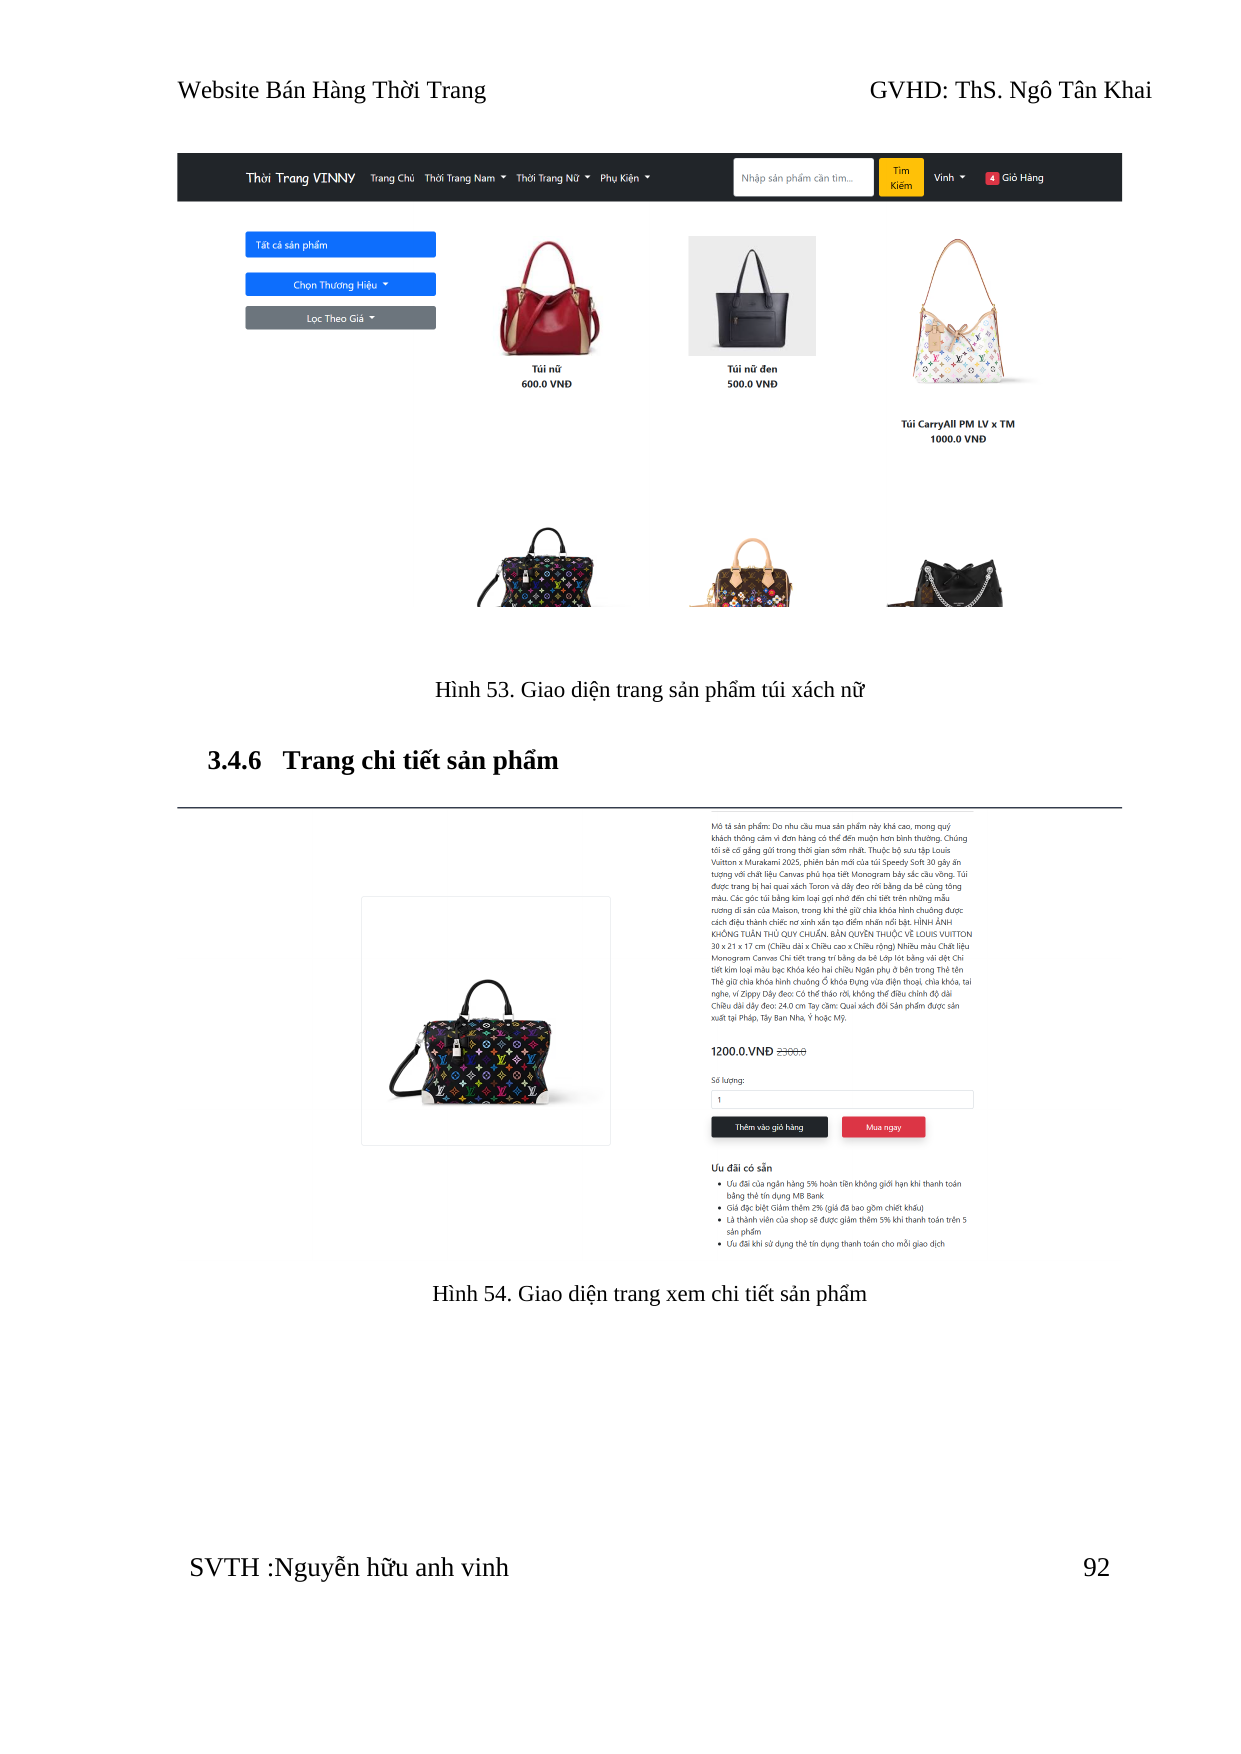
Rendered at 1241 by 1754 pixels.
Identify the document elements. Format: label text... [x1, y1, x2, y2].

subtitle Trang chi tiết sản phẩm [207, 744, 1122, 776]
picture [177, 153, 1123, 607]
text Hình 53. Giao diện trang sản phẩm túi xách nữ [177, 676, 1122, 702]
picture [177, 807, 1123, 1261]
text Hình 54. Giao diện trang xem chi tiết sản phẩm [177, 1280, 1122, 1306]
